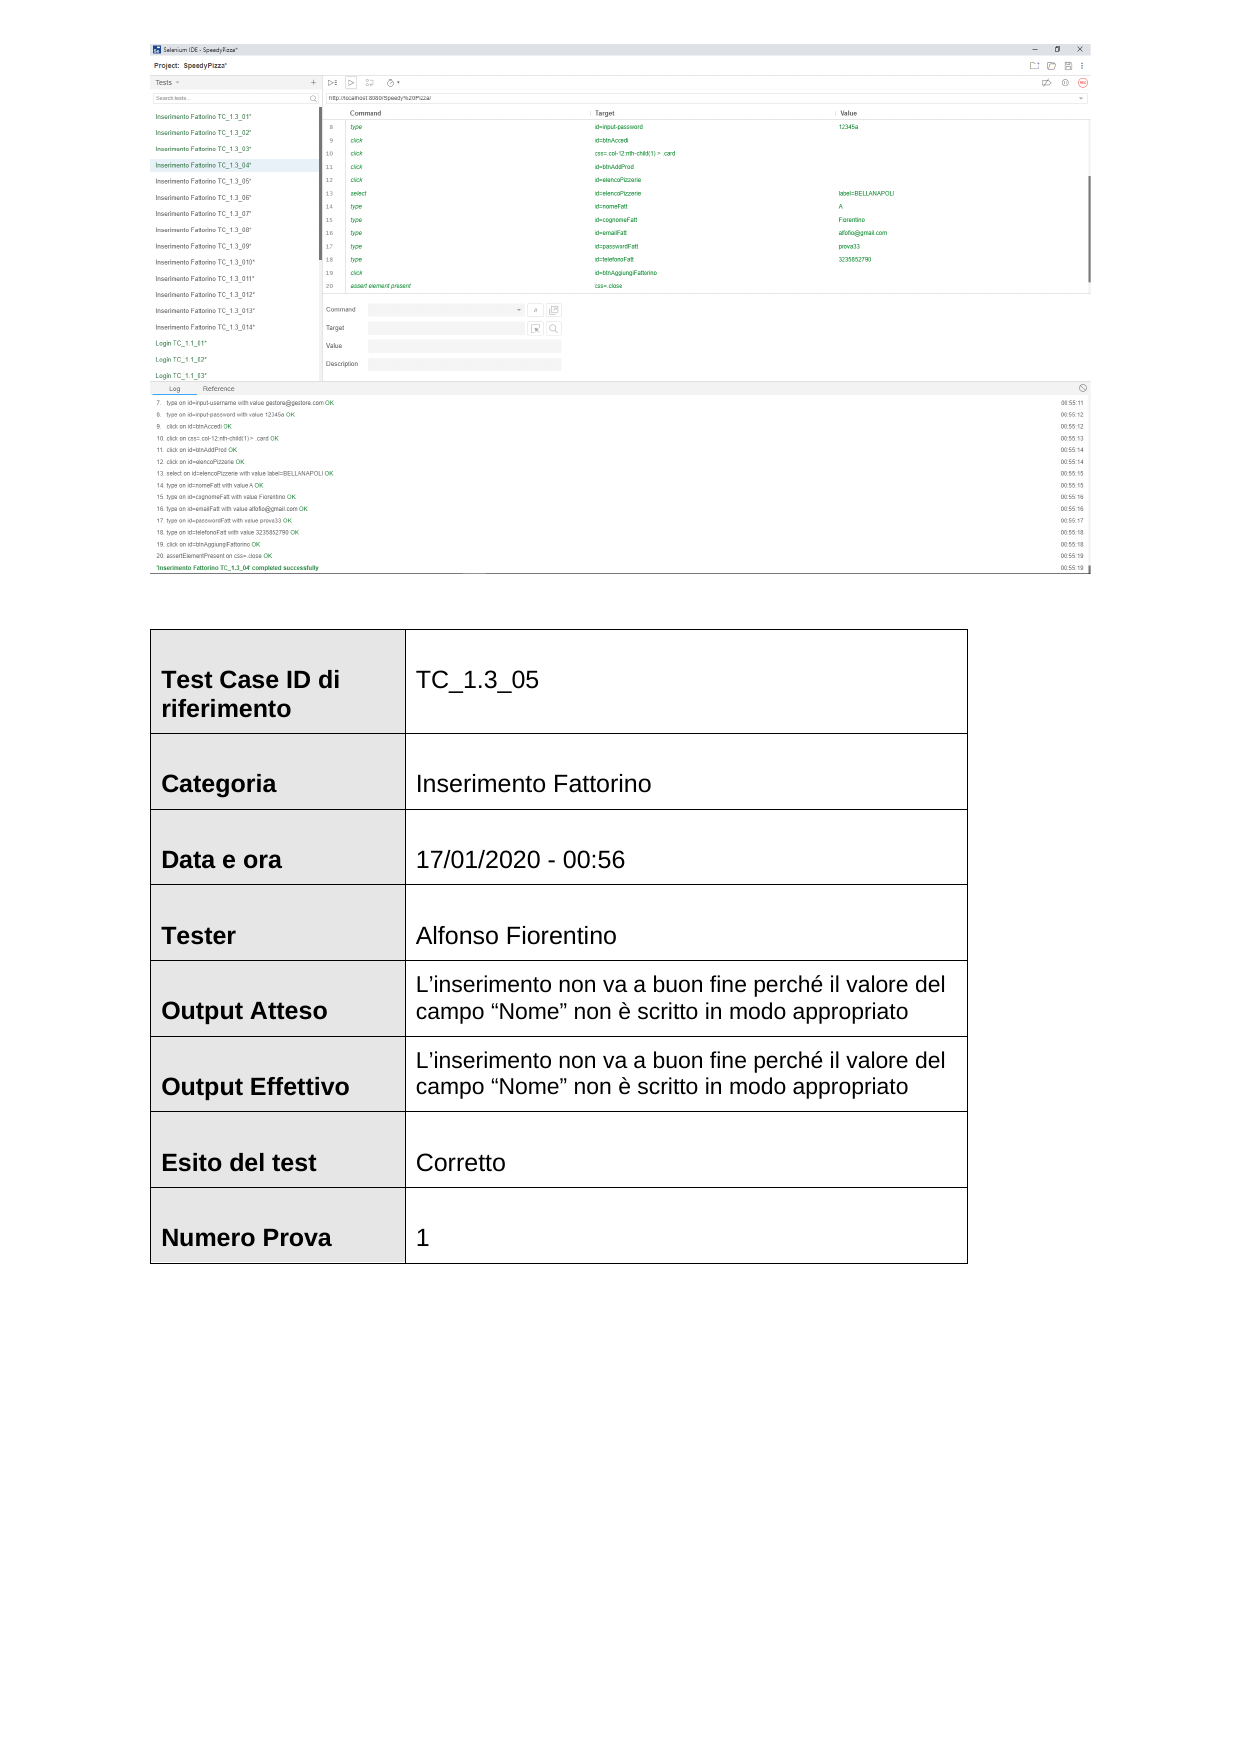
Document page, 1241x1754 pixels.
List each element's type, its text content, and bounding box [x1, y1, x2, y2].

table_cell Tester [151, 885, 405, 960]
table_cell Data e ora [151, 810, 405, 884]
table_header TC_1.3_05 [406, 630, 967, 733]
table_cell Output Effettivo [151, 1037, 405, 1111]
table_cell Categoria [151, 734, 405, 809]
picture [150, 44, 1091, 574]
table_cell L’inserimento non va a buon fine perché il valore del campo “Nome” non è scritto in modo appropriato [406, 1037, 967, 1111]
table_cell L’inserimento non va a buon fine perché il valore del campo “Nome” non è scritto in modo appropriato [406, 961, 967, 1036]
table_cell Esito del test [151, 1112, 405, 1187]
table_cell 1 [406, 1188, 967, 1262]
table_cell Alfonso Fiorentino [406, 885, 967, 960]
table_header Test Case ID di riferimento [151, 630, 405, 733]
table_cell 17/01/2020 - 00:56 [406, 810, 967, 884]
table_cell Corretto [406, 1112, 967, 1187]
table_cell Inserimento Fattorino [406, 734, 967, 809]
table_cell Output Atteso [151, 961, 405, 1036]
table_cell Numero Prova [151, 1188, 405, 1262]
